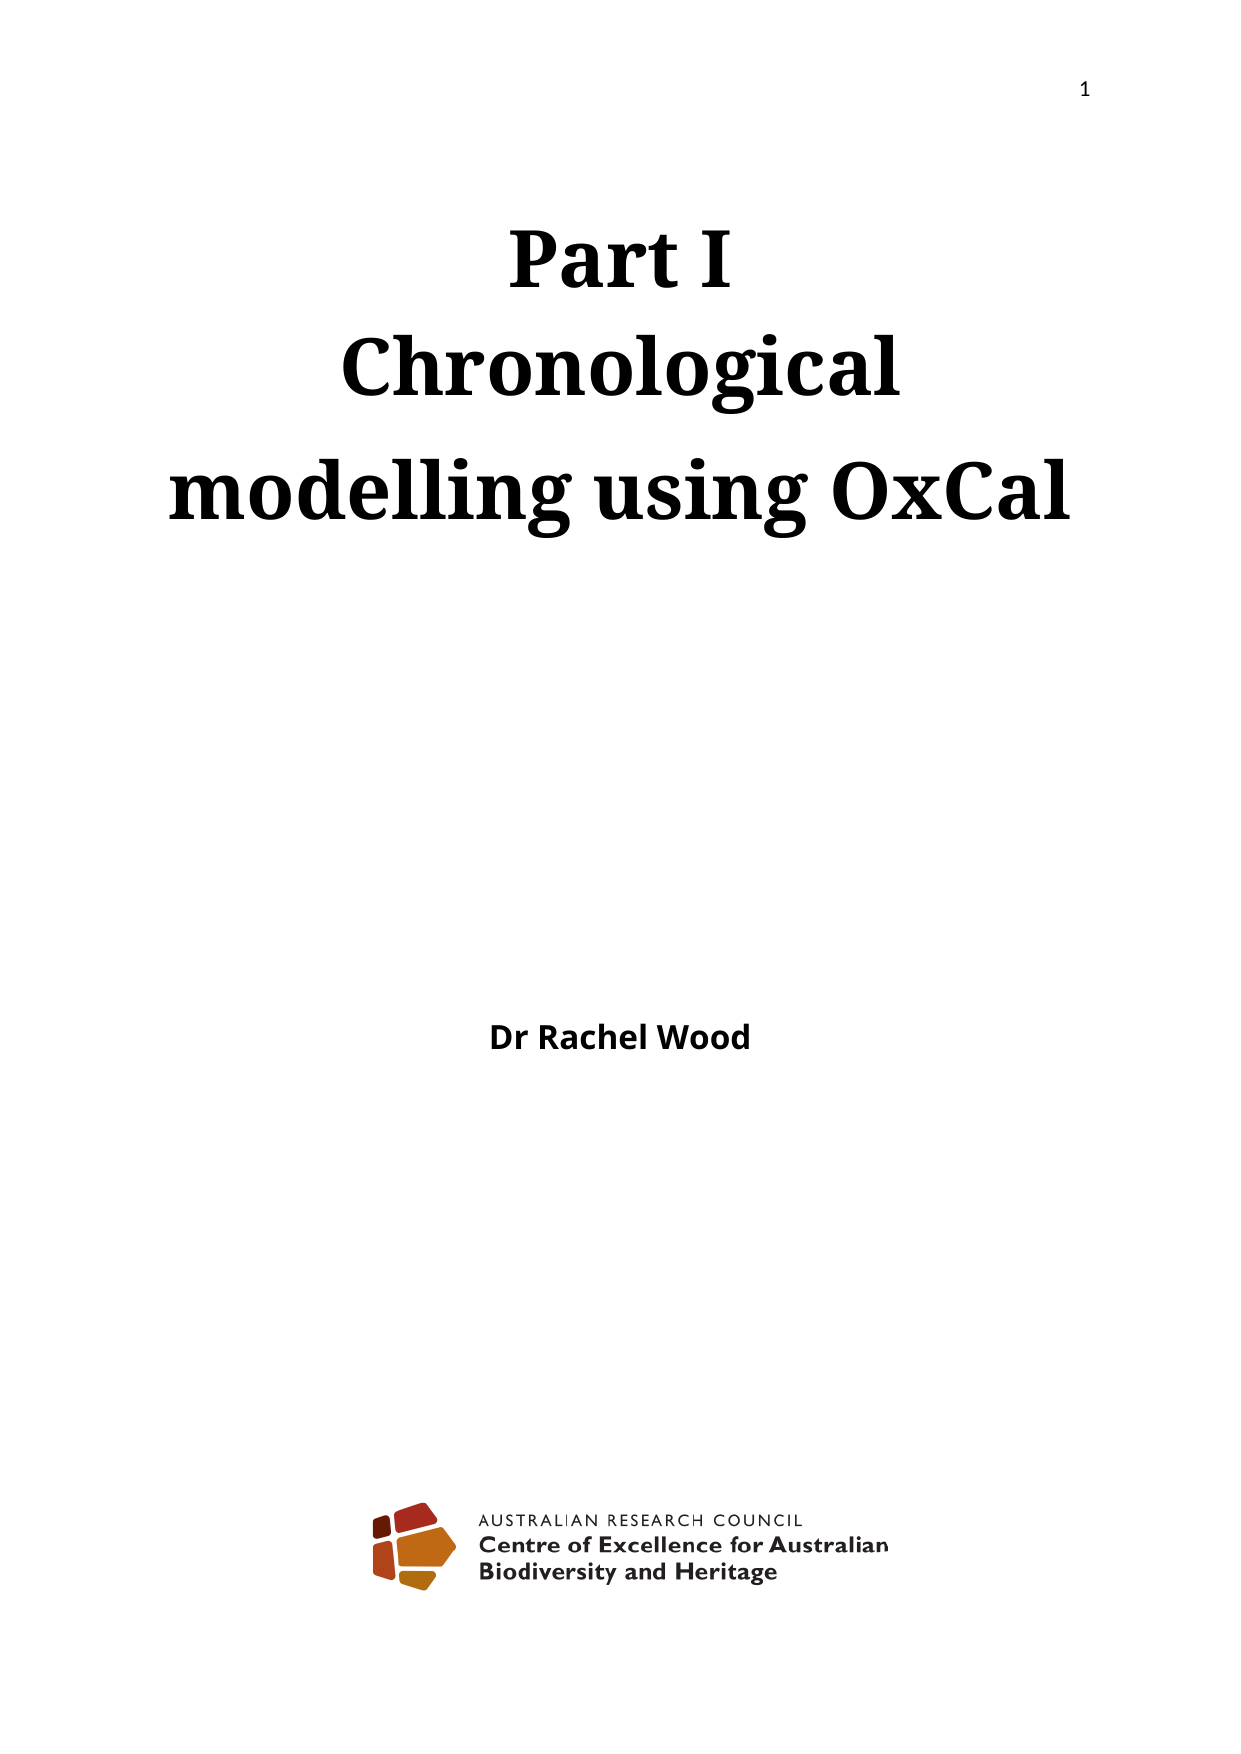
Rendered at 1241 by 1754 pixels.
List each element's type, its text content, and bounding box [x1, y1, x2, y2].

text Part I [150, 203, 1090, 311]
text Chronological modelling using OxCal [150, 311, 1090, 543]
picture [363, 1501, 890, 1597]
text Dr Rachel Wood [150, 1014, 1090, 1059]
